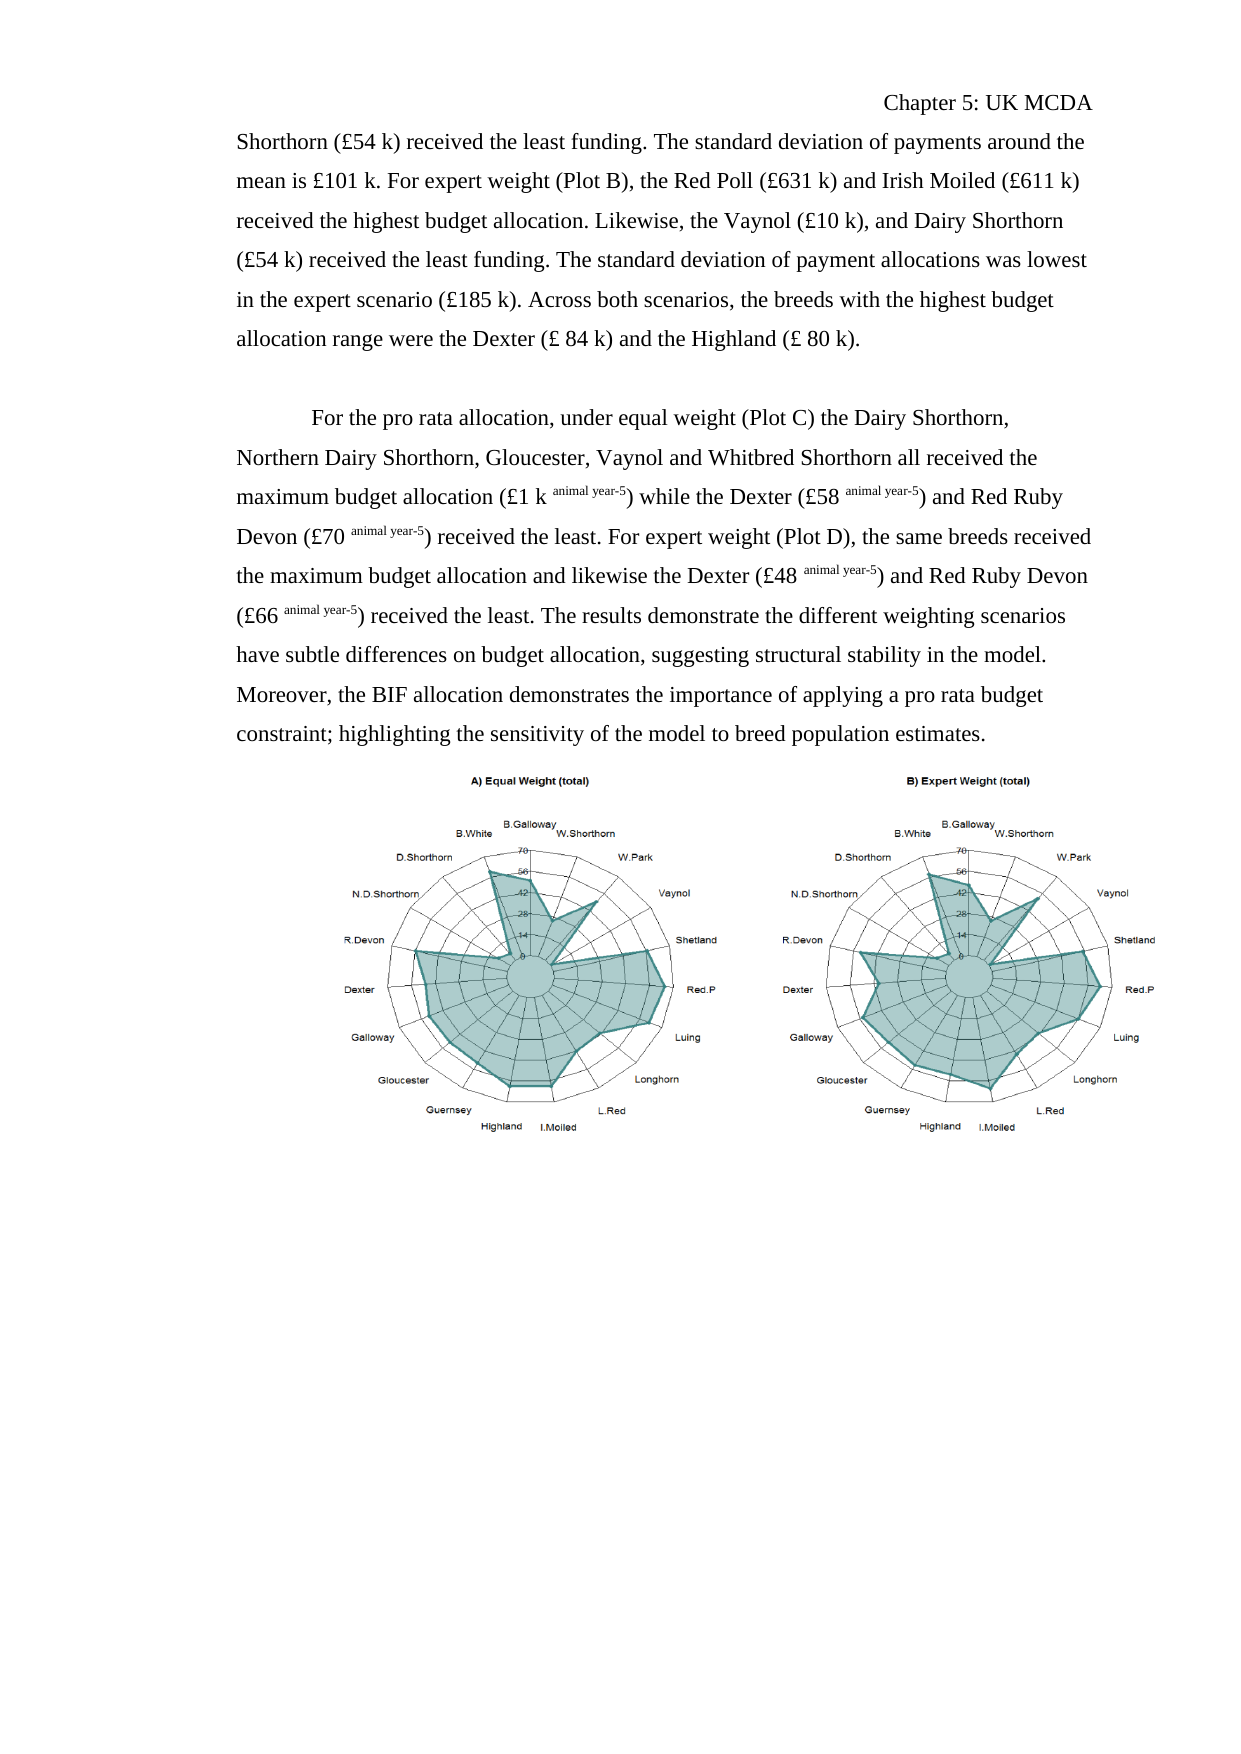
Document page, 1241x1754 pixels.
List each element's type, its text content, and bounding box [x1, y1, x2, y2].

picture [311, 759, 1188, 1194]
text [236, 128, 1092, 352]
text For the pro rata allocation, under equal weight (Plot C) the Dairy Shorthorn, Northern Dairy Shorthorn, Gloucester, Vaynol and Whitbred Shorthorn all received the maximum budget allocation (£1 k animal year-5) while the Dexter (£58 animal year-5) and Red Ruby Devon (£70 animal year-5) received the least. For expert weight (Plot D), the same breeds received the maximum budget allocation and likewise the Dexter (£48 animal year-5) and Red Ruby Devon (£66 animal year-5) received the least. The results demonstrate the different weighting scenarios have subtle differences on budget allocation, suggesting structural stability in the model. Moreover, the BIF allocation demonstrates the importance of applying a pro rata budget constraint; highlighting the sensitivity of the model to breed population estimates. [236, 404, 1092, 747]
